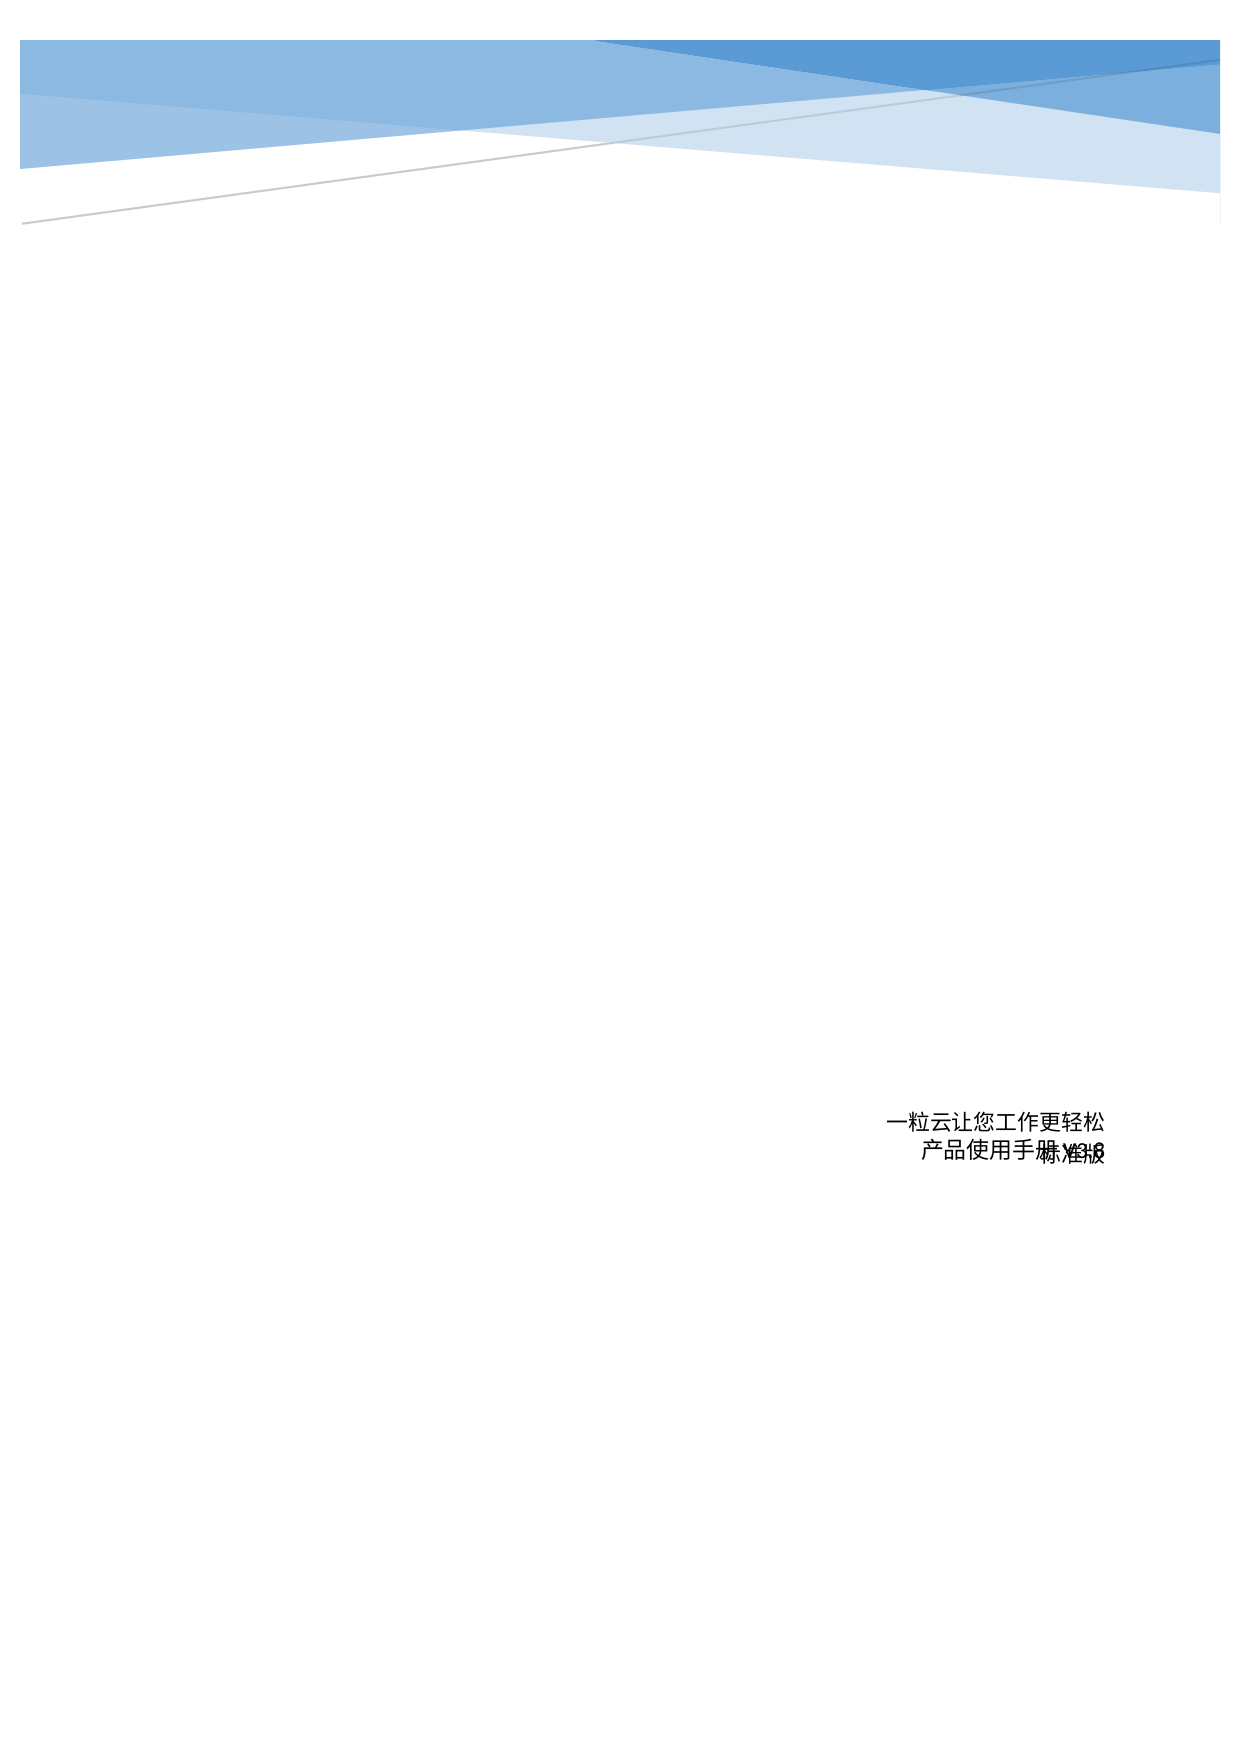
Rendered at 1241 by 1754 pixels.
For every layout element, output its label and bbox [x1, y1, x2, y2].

picture [20, 40, 1221, 240]
